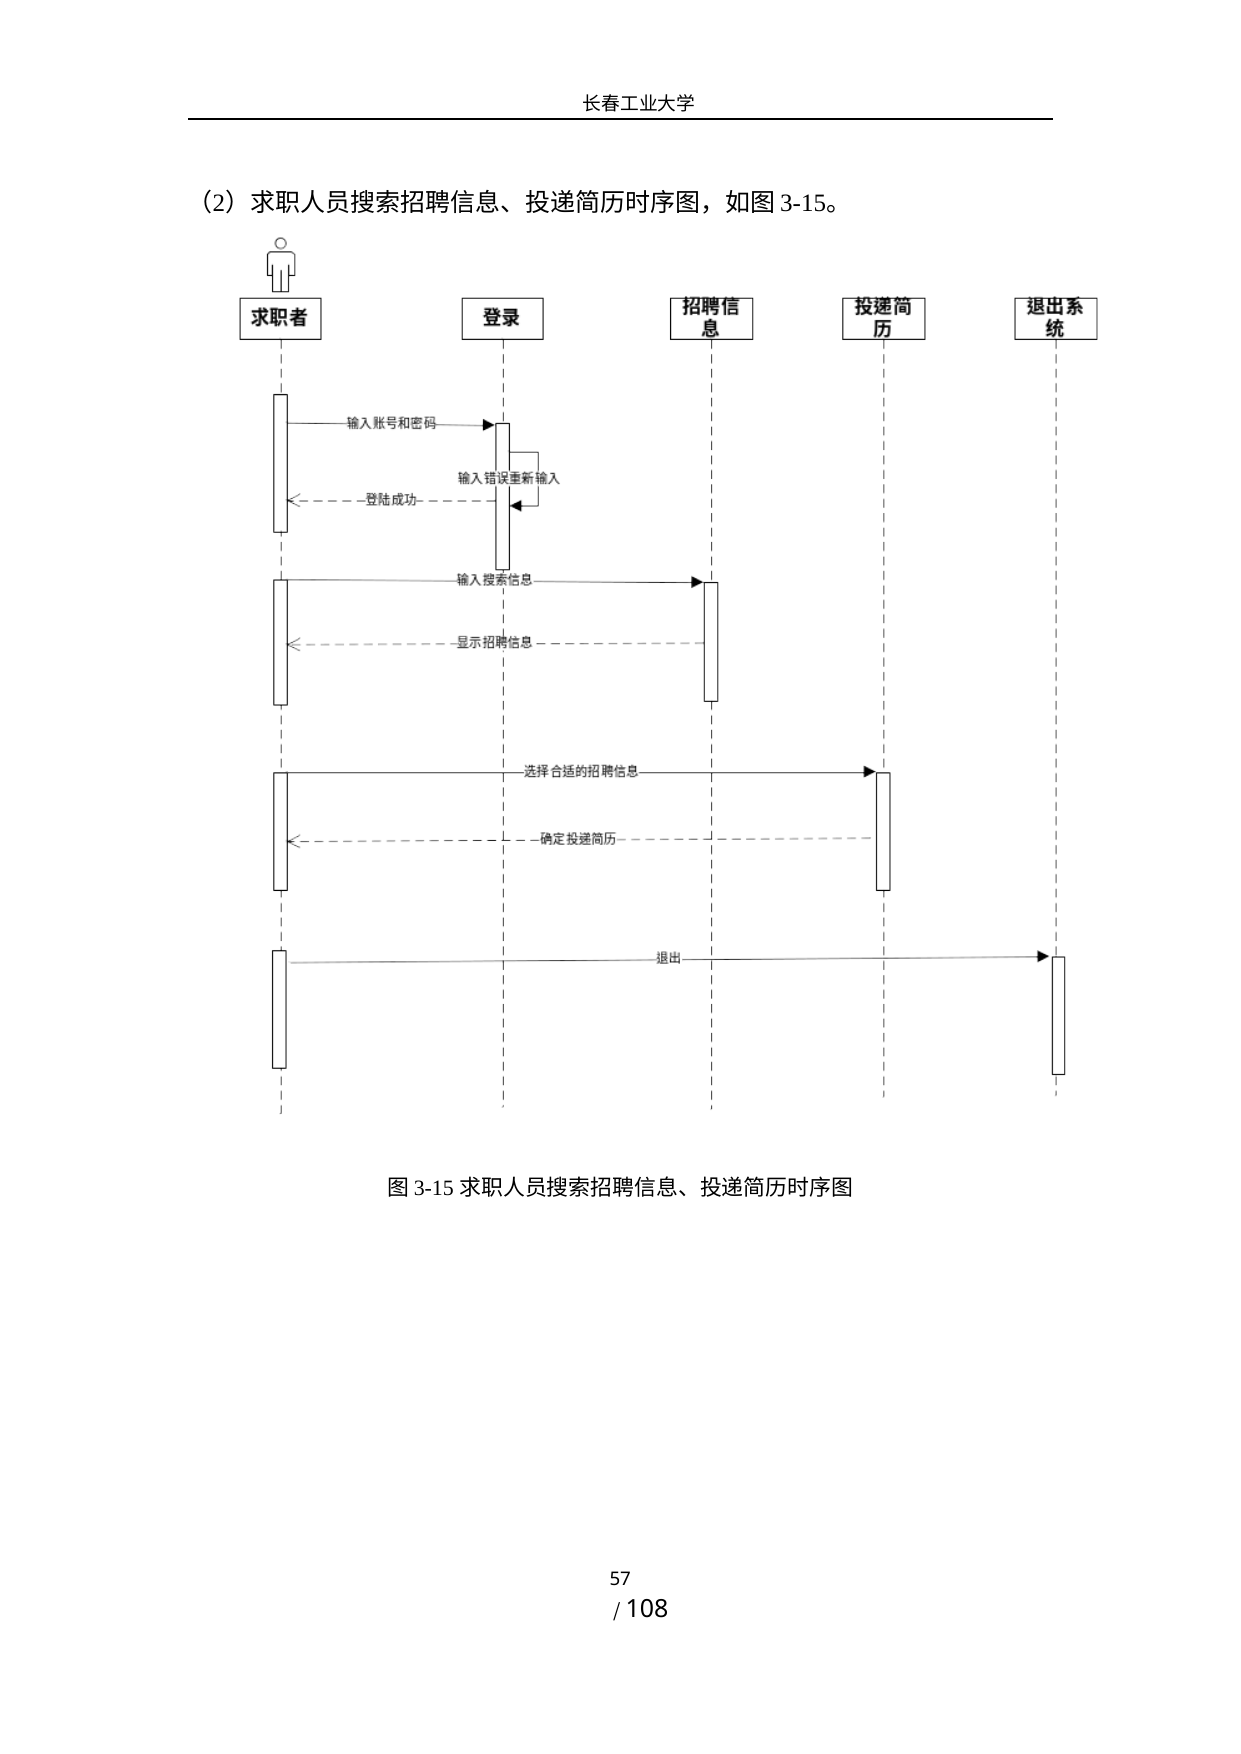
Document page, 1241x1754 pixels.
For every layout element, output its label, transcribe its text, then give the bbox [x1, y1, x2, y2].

text 图3-15 求职人员搜索招聘信息、投递简历时序图 [187, 1169, 1053, 1203]
text （2）求职人员搜索招聘信息、投递简历时序图，如图3-15。 [187, 166, 1053, 235]
